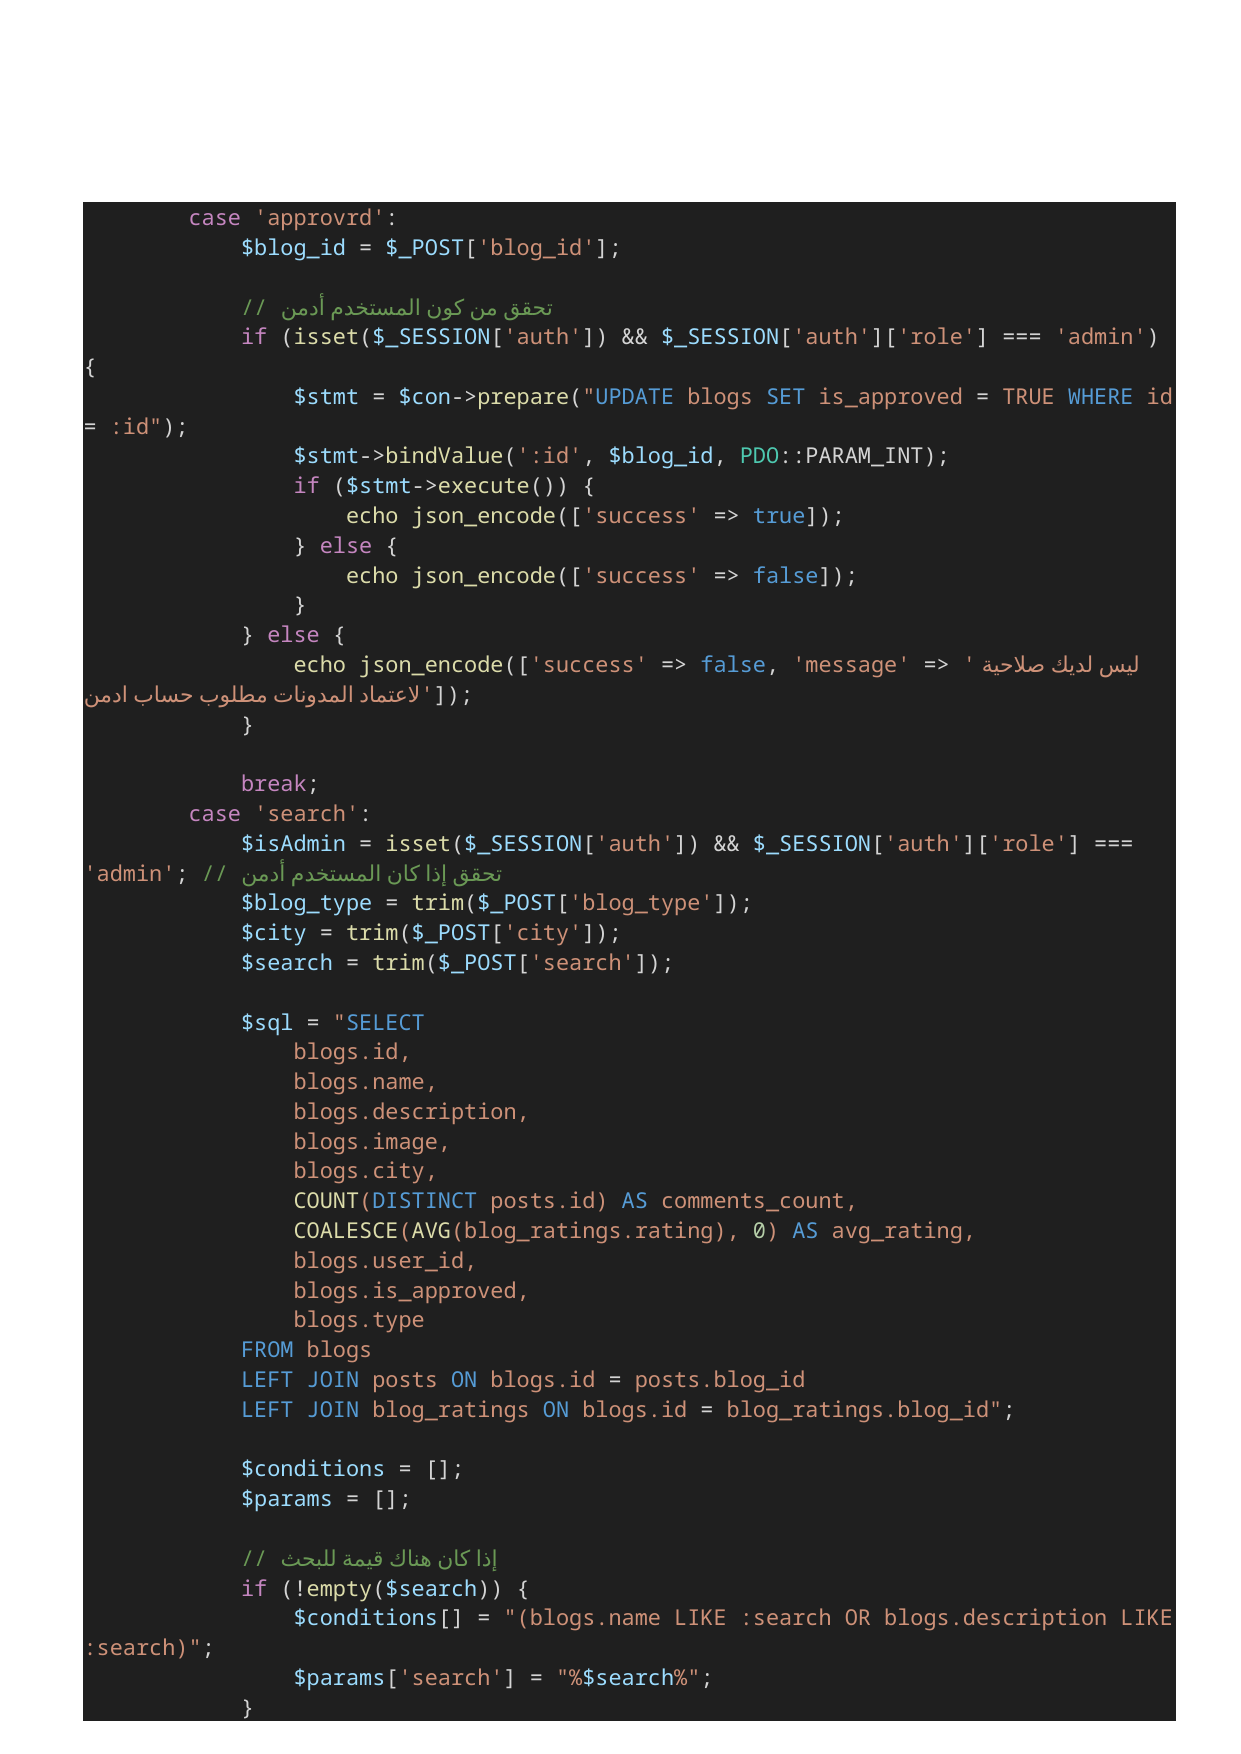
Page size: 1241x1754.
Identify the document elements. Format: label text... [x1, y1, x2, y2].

text echo json_encode(['success' => false]); [83, 559, 1176, 589]
text LEFT JOIN posts ON blogs.id = posts.blog_id [83, 1364, 1176, 1394]
text $sql = "SELECT [83, 1006, 1176, 1036]
text // تحقق من كون المستخدم أدمن [83, 291, 1176, 321]
text blogs.user_id, [83, 1245, 1176, 1274]
text blogs.type [83, 1304, 1176, 1334]
text blogs.is_approved, [83, 1274, 1176, 1304]
text } [83, 589, 1176, 619]
text case 'approvrd': [83, 202, 1176, 232]
text FROM blogs [83, 1334, 1176, 1364]
text $conditions = []; [83, 1453, 1176, 1483]
text echo json_encode(['success' => false, 'message' => 'ليس لديك صلاحية لاعتماد المدونات مطلوب حساب ادمن']); [83, 649, 1176, 708]
text } else { [83, 619, 1176, 649]
text blogs.image, [83, 1126, 1176, 1155]
text blogs.city, [83, 1155, 1176, 1185]
text $city = trim($_POST['city']); [83, 917, 1176, 947]
text break; [83, 768, 1176, 798]
text } [83, 1692, 1176, 1721]
text // إذا كان هناك قيمة للبحث [83, 1543, 1176, 1572]
text $blog_type = trim($_POST['blog_type']); [83, 887, 1176, 917]
text COALESCE(AVG(blog_ratings.rating), 0) AS avg_rating, [83, 1215, 1176, 1245]
text COUNT(DISTINCT posts.id) AS comments_count, [83, 1185, 1176, 1215]
text $isAdmin = isset($_SESSION['auth']) && $_SESSION['auth']['role'] === 'admin'; // تحقق إذا كان المستخدم أدمن [83, 828, 1176, 887]
text if ($stmt->execute()) { [83, 470, 1176, 500]
text blogs.name, [83, 1066, 1176, 1096]
text $params = []; [83, 1483, 1176, 1513]
text $search = trim($_POST['search']); [83, 947, 1176, 977]
text $blog_id = $_POST['blog_id']; [83, 232, 1176, 262]
text if (isset($_SESSION['auth']) && $_SESSION['auth']['role'] === 'admin') { [83, 321, 1176, 381]
text case 'search': [83, 798, 1176, 828]
text if (!empty($search)) { [83, 1572, 1176, 1602]
text $stmt->bindValue(':id', $blog_id, PDO::PARAM_INT); [83, 440, 1176, 470]
text $stmt = $con->prepare("UPDATE blogs SET is_approved = TRUE WHERE id = :id"); [83, 381, 1176, 440]
text blogs.id, [83, 1036, 1176, 1066]
text } [83, 708, 1176, 738]
text blogs.description, [83, 1096, 1176, 1126]
text $conditions[] = "(blogs.name LIKE :search OR blogs.description LIKE :search)"; [83, 1602, 1176, 1662]
text LEFT JOIN blog_ratings ON blogs.id = blog_ratings.blog_id"; [83, 1394, 1176, 1423]
text echo json_encode(['success' => true]); [83, 500, 1176, 530]
text $params['search'] = "%$search%"; [83, 1662, 1176, 1692]
text } else { [83, 530, 1176, 559]
